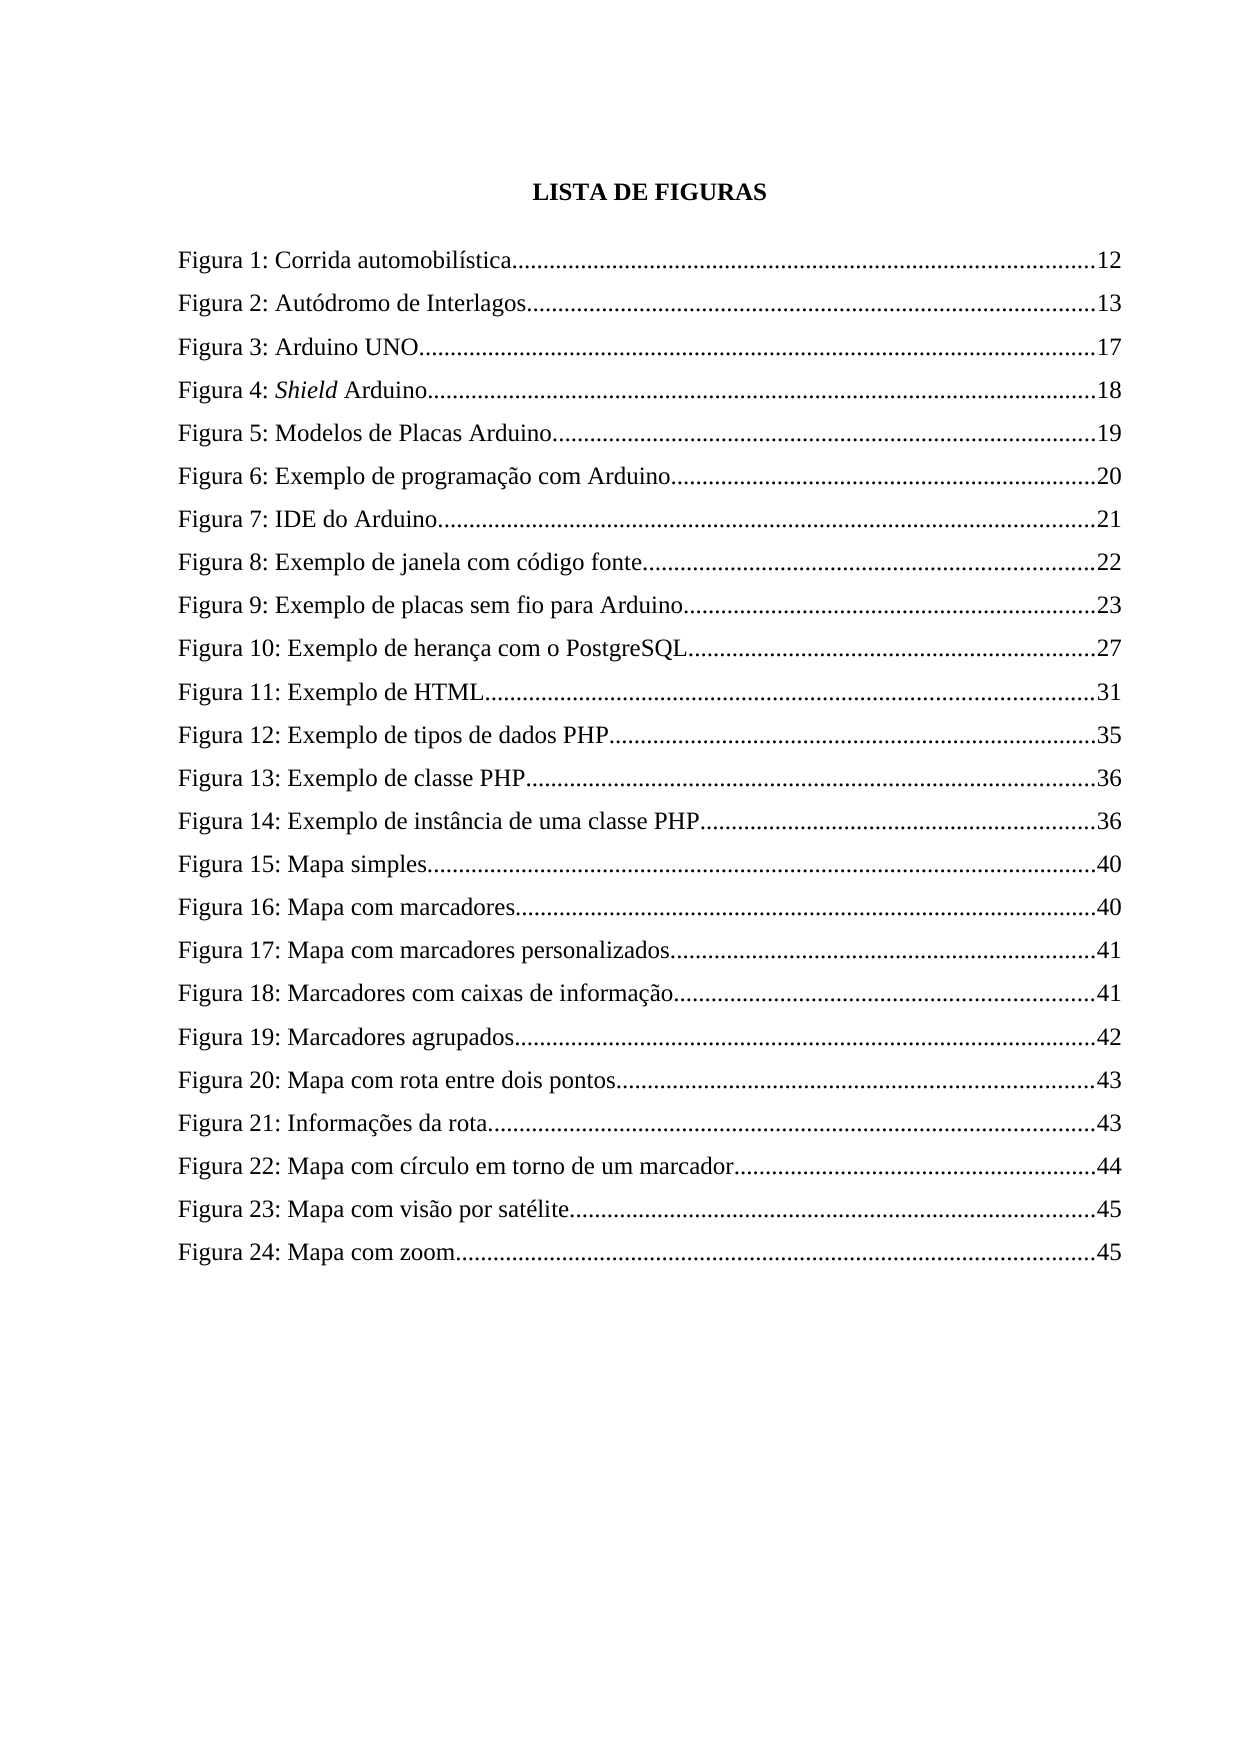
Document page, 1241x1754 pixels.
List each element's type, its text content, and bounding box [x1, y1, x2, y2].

text LISTA DE FIGURAS [177, 177, 1122, 206]
text Figura 17: Mapa com marcadores personalizados. 41 [177, 935, 1122, 964]
text Figura 15: Mapa simples. 40 [177, 849, 1122, 878]
text Figura 10: Exemplo de herança com o PostgreSQL. 27 [177, 633, 1122, 662]
text Figura 19: Marcadores agrupados. 42 [177, 1022, 1122, 1050]
text Figura 24: Mapa com zoom 45 [177, 1237, 1122, 1266]
text Figura 18: Marcadores com caixas de informação. 41 [177, 978, 1122, 1007]
text Figura 21: Informações da rota. 43 [177, 1108, 1122, 1137]
text Figura 4: Shield Arduino. 18 [177, 375, 1122, 403]
text Figura 13: Exemplo de classe PHP. 36 [177, 763, 1122, 792]
text Figura 2: Autódromo de Interlagos. 13 [177, 288, 1122, 317]
text Figura 9: Exemplo de placas sem fio para Arduino. 23 [177, 590, 1122, 619]
text Figura 6: Exemplo de programação com Arduino. 20 [177, 461, 1122, 490]
text Figura 11: Exemplo de HTML. 31 [177, 677, 1122, 705]
text Figura 16: Mapa com marcadores. 40 [177, 892, 1122, 921]
text Figura 7: IDE do Arduino. 21 [177, 504, 1122, 533]
text Figura 23: Mapa com visão por satélite. 45 [177, 1194, 1122, 1223]
text Figura 12: Exemplo de tipos de dados PHP. 35 [177, 720, 1122, 748]
text Figura 20: Mapa com rota entre dois pontos. 43 [177, 1065, 1122, 1093]
text Figura 22: Mapa com círculo em torno de um marcador. 44 [177, 1151, 1122, 1180]
text Figura 1: Corrida automobilística. 12 [177, 245, 1122, 274]
text Figura 3: Arduino UNO. 17 [177, 332, 1122, 360]
text Figura 5: Modelos de Placas Arduino. 19 [177, 418, 1122, 447]
text Figura 14: Exemplo de instância de uma classe PHP. 36 [177, 806, 1122, 835]
text Figura 8: Exemplo de janela com código fonte. 22 [177, 547, 1122, 576]
